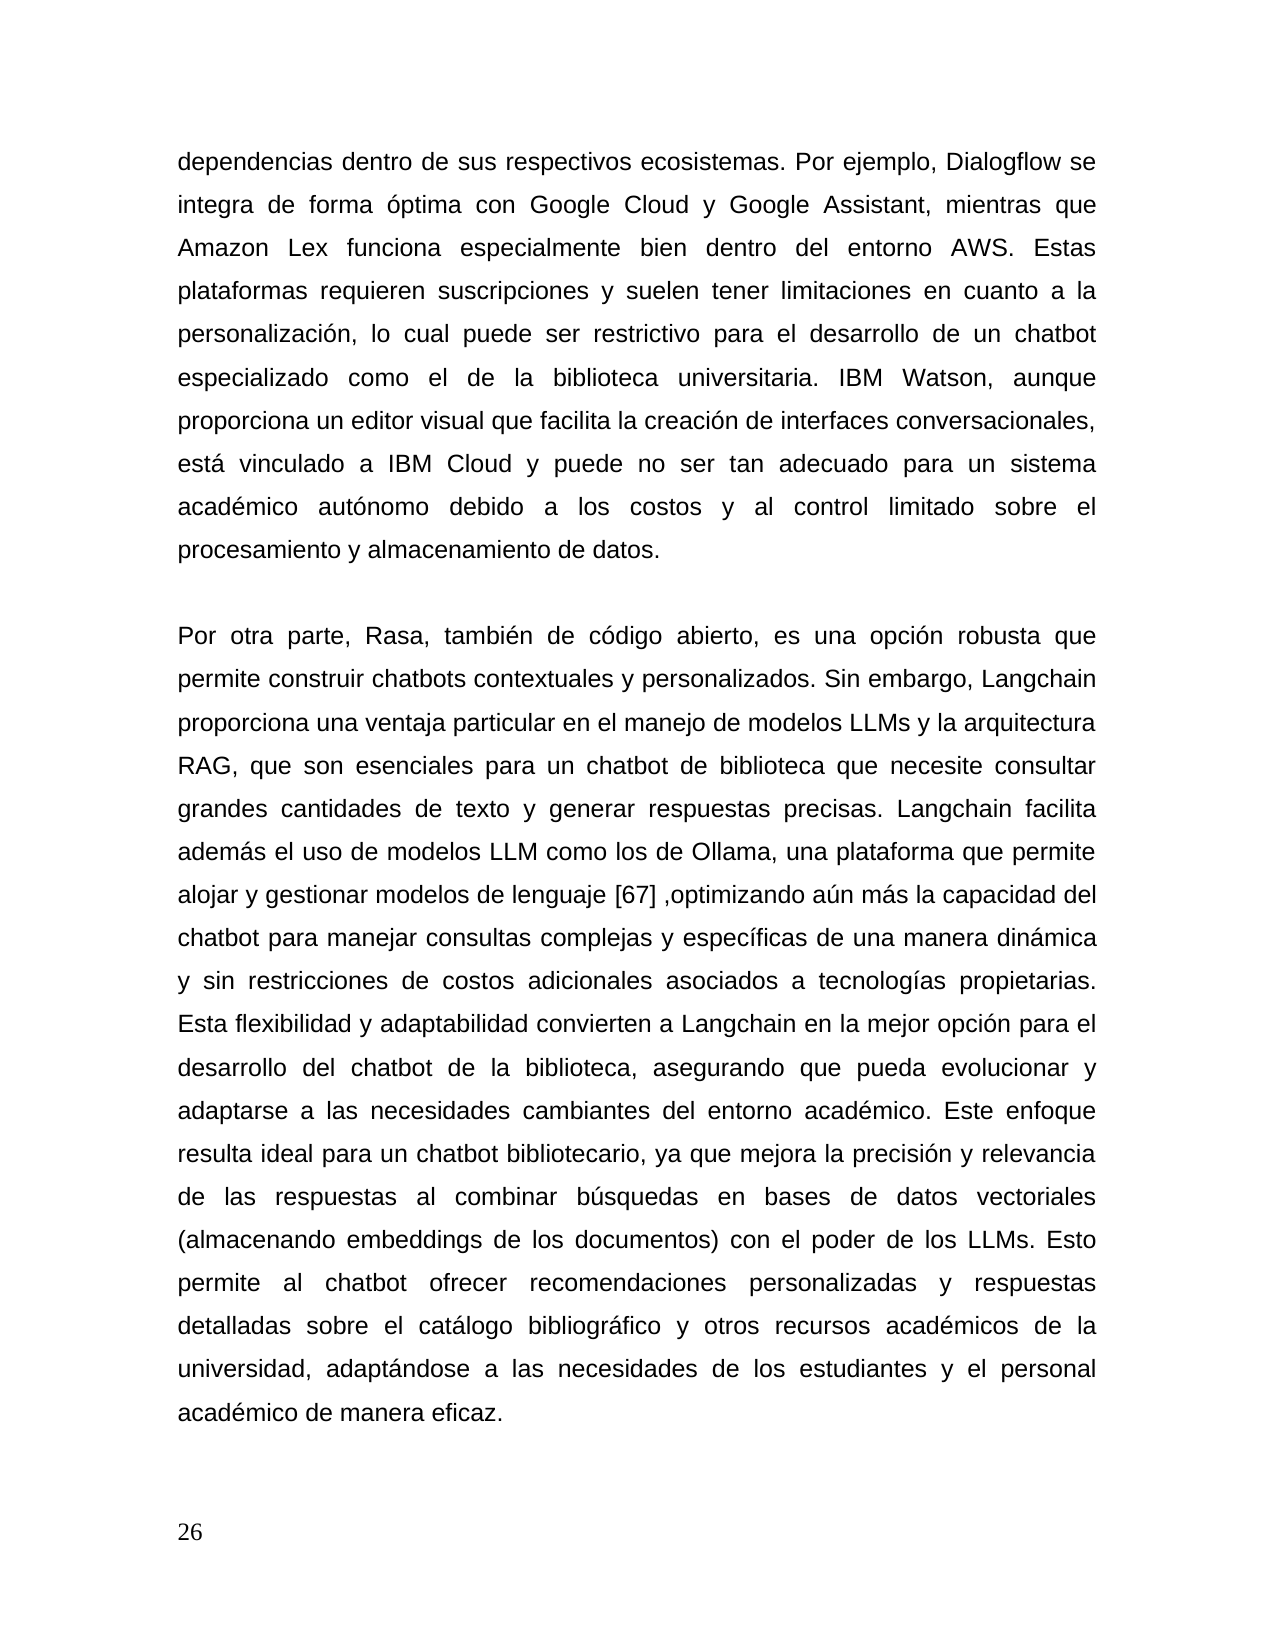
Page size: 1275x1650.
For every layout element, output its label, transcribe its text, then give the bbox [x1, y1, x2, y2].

text Por otra parte, Rasa, también de código abierto, es una opción robusta que permite construir chatbots contextuales y personalizados. Sin embargo, Langchain proporciona una ventaja particular en el manejo de modelos LLMs y la arquitectura RAG, que son esenciales para un chatbot de biblioteca que necesite consultar grandes cantidades de texto y generar respuestas precisas. Langchain facilita además el uso de modelos LLM como los de Ollama, una plataforma que permite alojar y gestionar modelos de lenguaje [67] ,optimizando aún más la capacidad del chatbot para manejar consultas complejas y específicas de una manera dinámica y sin restricciones de costos adicionales asociados a tecnologías propietarias. Esta flexibilidad y adaptabilidad convierten a Langchain en la mejor opción para el desarrollo del chatbot de la biblioteca, asegurando que pueda evolucionar y adaptarse a las necesidades cambiantes del entorno académico. Este enfoque resulta ideal para un chatbot bibliotecario, ya que mejora la precisión y relevancia de las respuestas al combinar búsquedas en bases de datos vectoriales (almacenando embeddings de los documentos) con el poder de los LLMs. Esto permite al chatbot ofrecer recomendaciones personalizadas y respuestas detalladas sobre el catálogo bibliográfico y otros recursos académicos de la universidad, adaptándose a las necesidades de los estudiantes y el personal académico de manera eficaz. [177, 578, 1098, 1426]
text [177, 147, 1098, 564]
